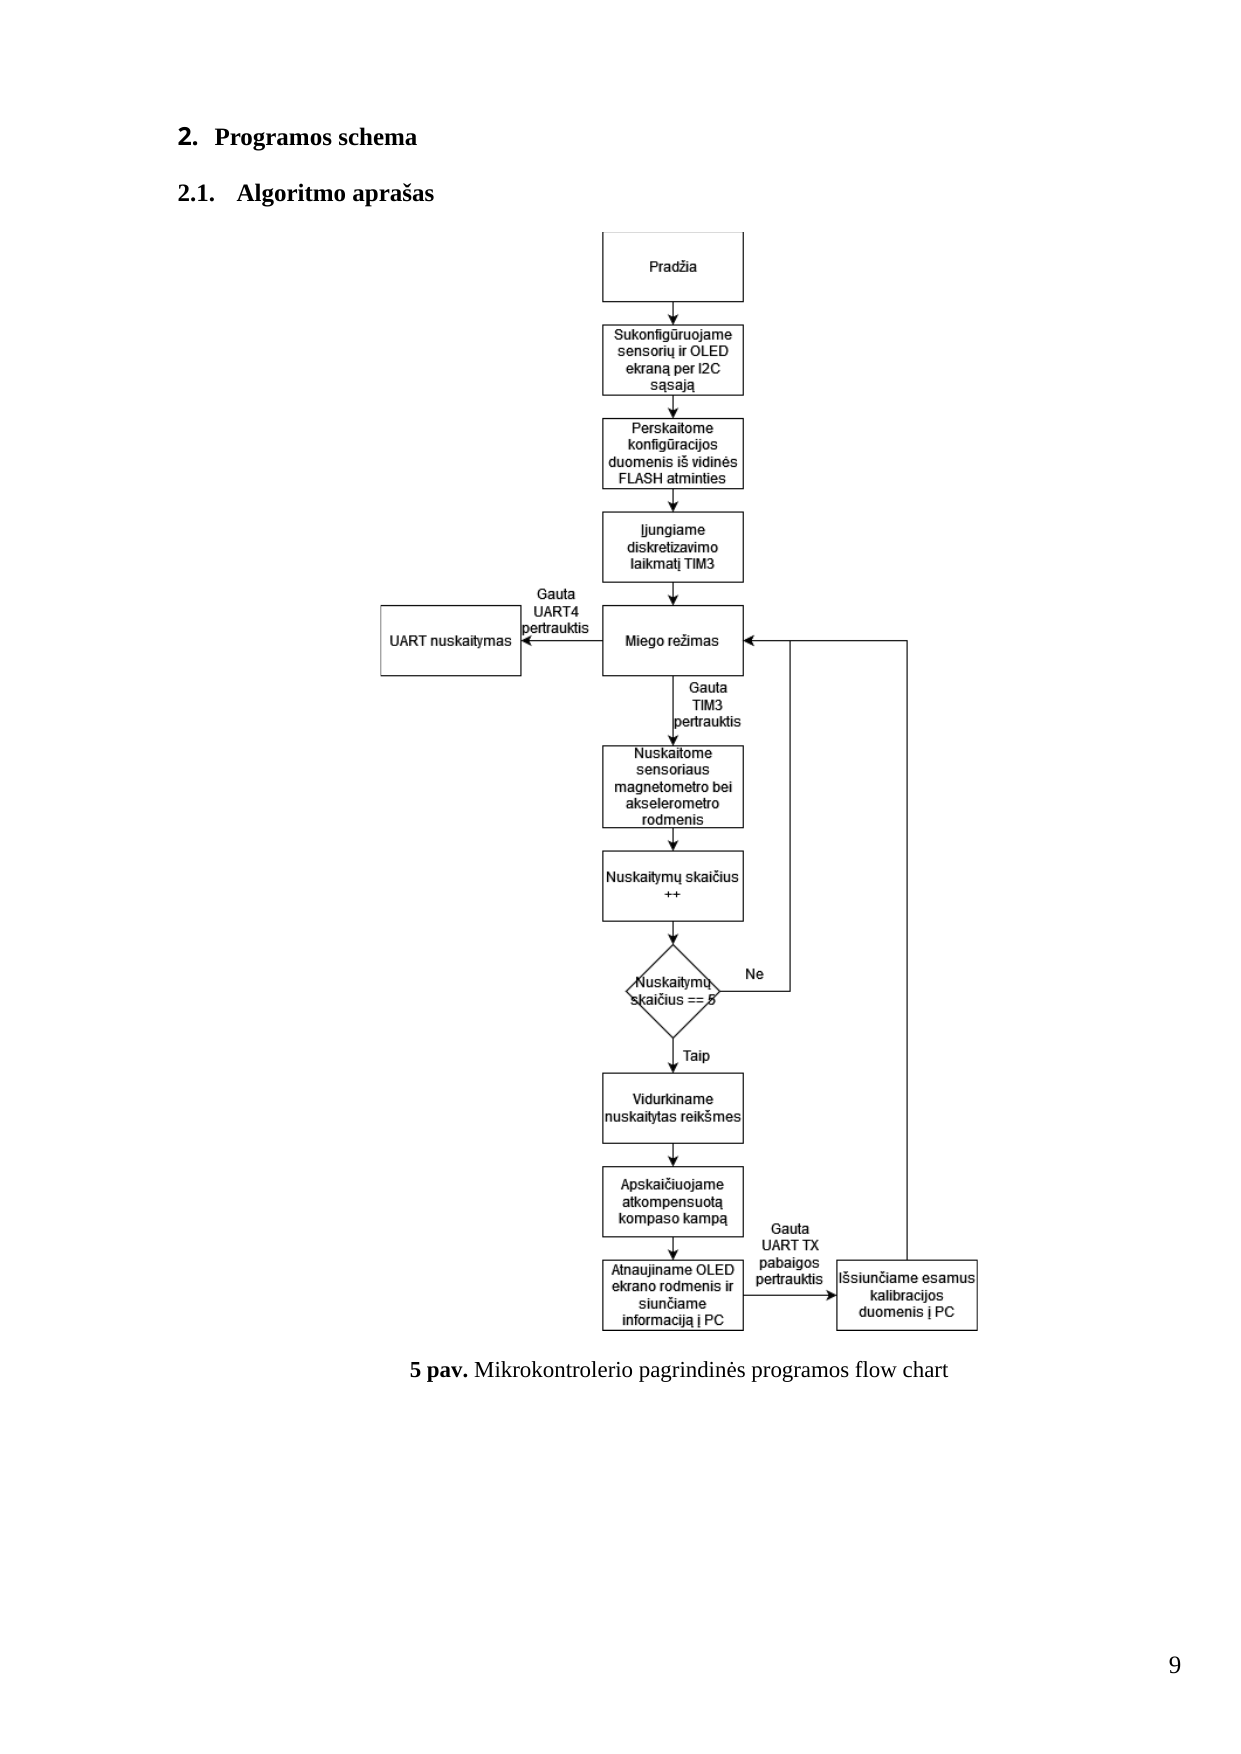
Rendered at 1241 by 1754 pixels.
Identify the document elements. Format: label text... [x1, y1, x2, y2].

text 5 pav. Mikrokontrolerio pagrindinės programos flow chart [177, 1356, 1181, 1382]
picture [380, 232, 978, 1331]
subtitle Programos schema [177, 118, 1181, 152]
subtitle Algoritmo aprašas [177, 178, 1181, 207]
